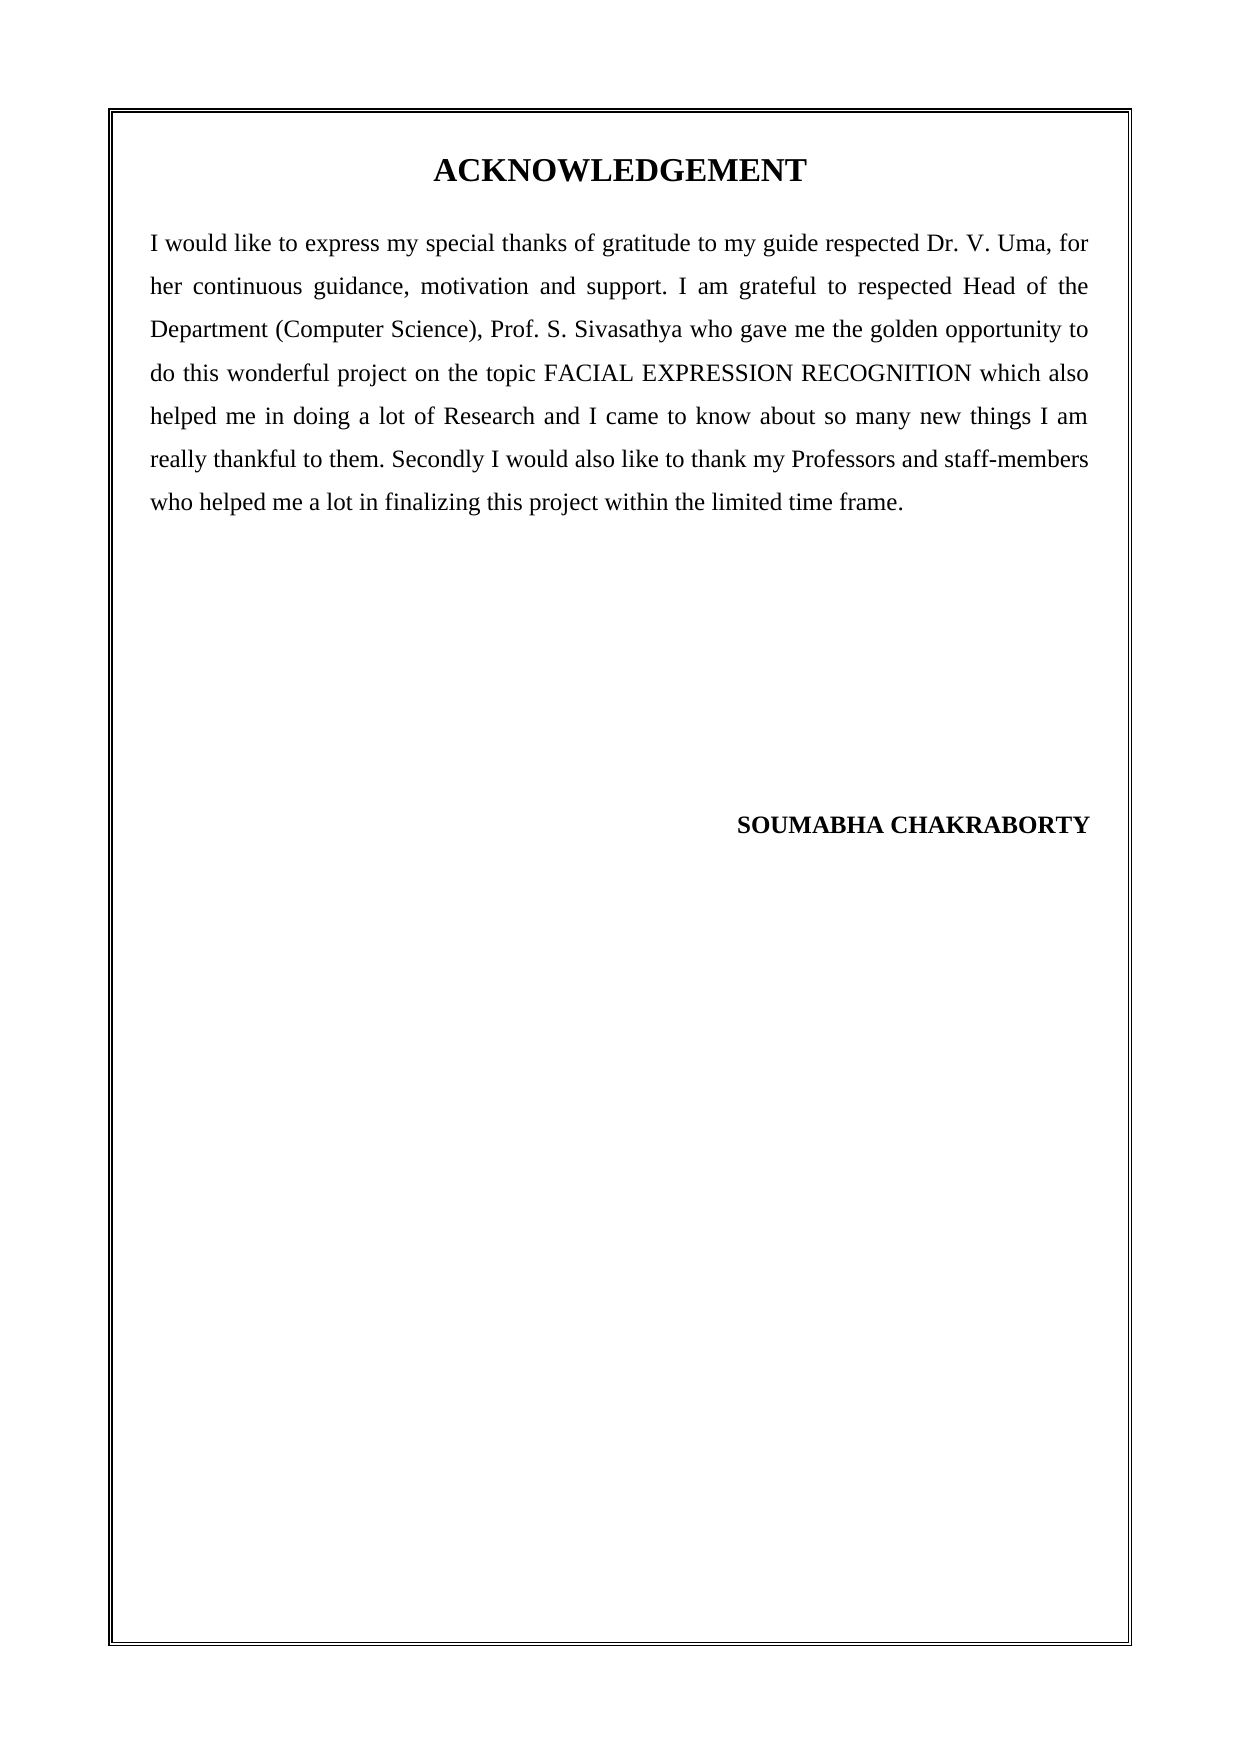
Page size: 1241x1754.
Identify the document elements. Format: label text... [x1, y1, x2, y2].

text I would like to express my special thanks of gratitude to my guide respected Dr. V. Uma, for her continuous guidance, motivation and support. I am grateful to respected Head of the Department (Computer Science), Prof. S. Sivasathya who gave me the golden opportunity to do this wonderful project on the topic FACIAL EXPRESSION RECOGNITION which also helped me in doing a lot of Research and I came to know about so many new things I am really thankful to them. Secondly I would also like to thank my Professors and staff-members who helped me a lot in finalizing this project within the limited time frame. [150, 228, 1090, 516]
text SOUMABHA CHAKRABORTY [150, 810, 1090, 839]
text ACKNOWLEDGEMENT [150, 150, 1090, 188]
